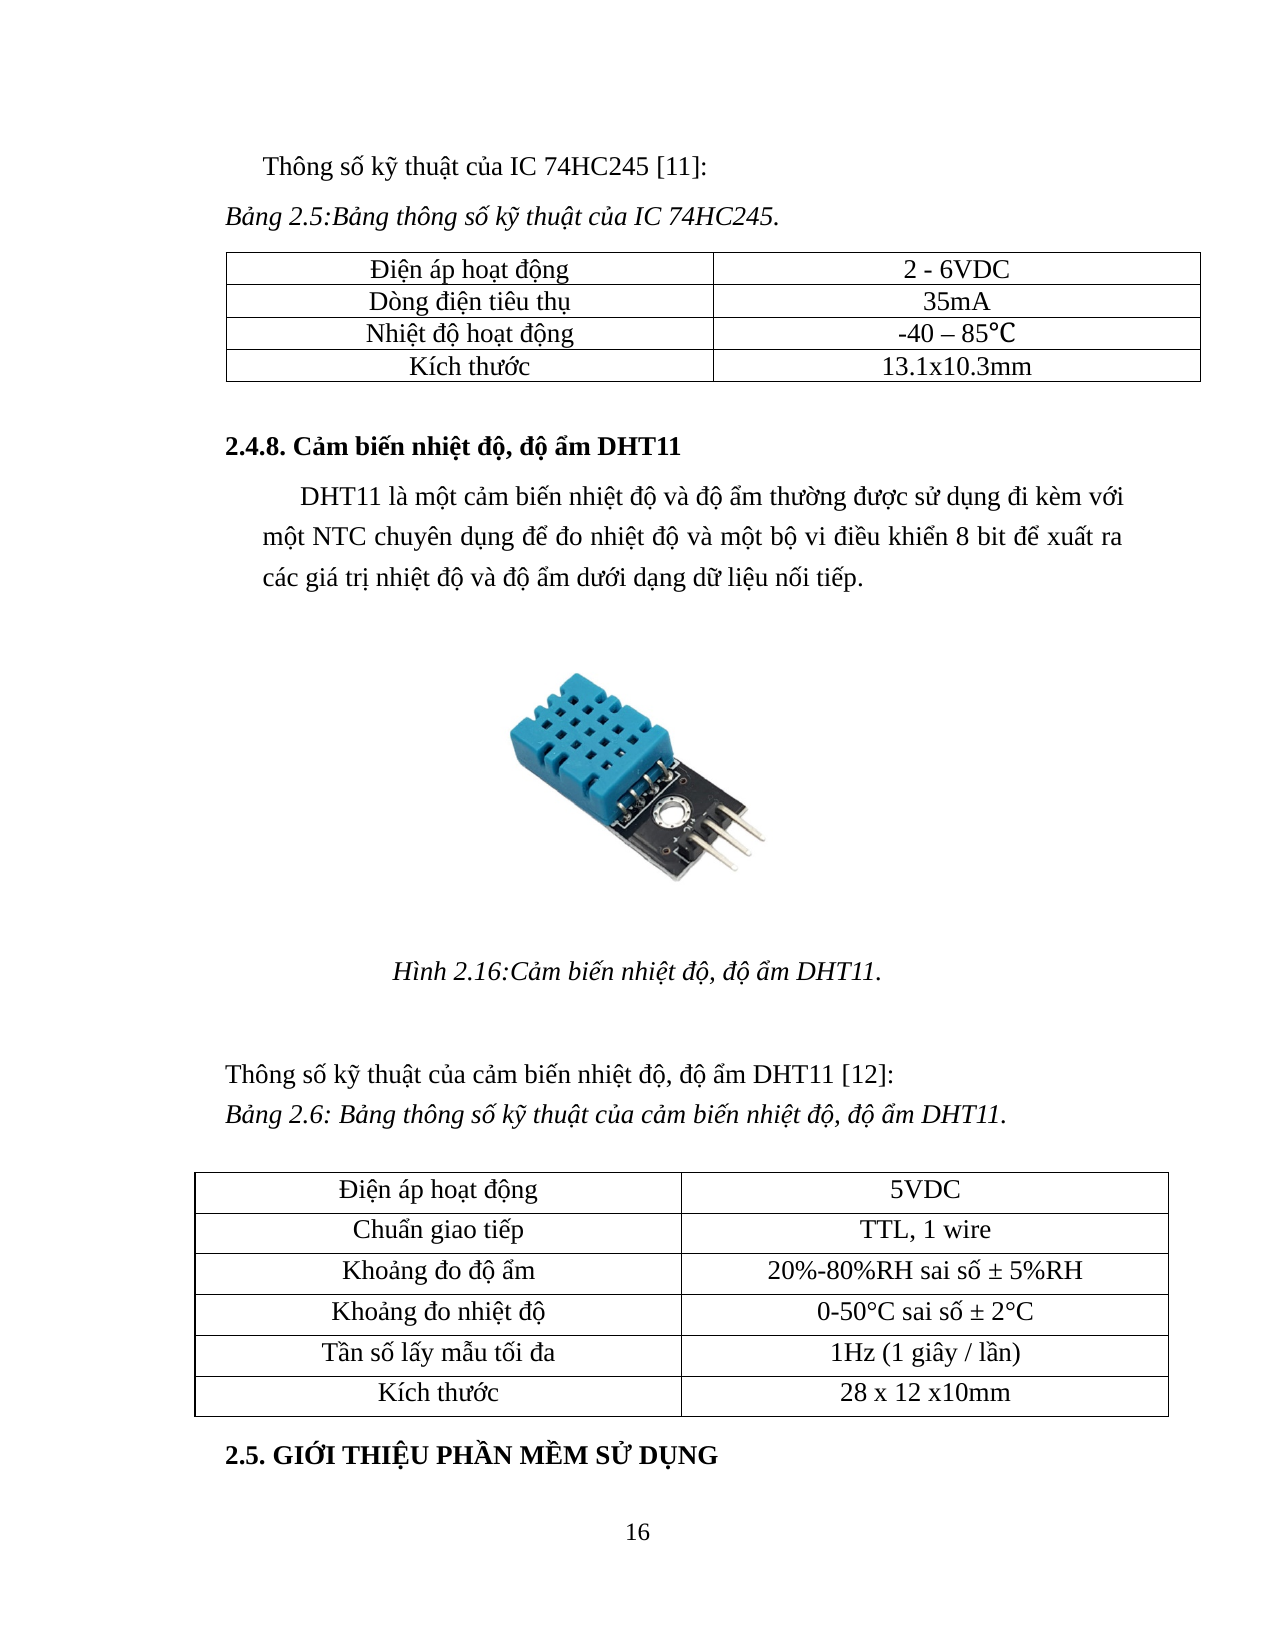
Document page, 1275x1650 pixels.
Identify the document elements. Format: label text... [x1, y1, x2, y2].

table_header 5VDC [682, 1173, 1168, 1213]
list Thông số kỹ thuật của IC 74HC245 [11]: [262, 150, 1125, 181]
table_cell 13.1x10.3mm [714, 350, 1200, 381]
list GIỚI THIỆU PHẦN MỀM SỬ DỤNG [225, 1417, 1125, 1470]
table_cell 35mA [714, 285, 1200, 317]
text Hình 2.16:Cảm biến nhiệt độ, độ ẩm DHT11. [150, 956, 1125, 987]
table_header Điện áp hoạt động [196, 1173, 681, 1213]
table_header Điện áp hoạt động [227, 253, 713, 284]
table_cell 0-50°C sai số ± 2°C [682, 1295, 1168, 1335]
text Thông số kỹ thuật của cảm biến nhiệt độ, độ ẩm DHT11 [12]: [150, 1058, 1125, 1089]
table_cell Kích thước [227, 350, 713, 381]
table_cell 28 x 12 x10mm [682, 1377, 1168, 1416]
table_cell Khoảng đo nhiệt độ [196, 1295, 681, 1335]
table_cell Chuẩn giao tiếp [196, 1214, 681, 1253]
table_cell Tần số lấy mẫu tối đa [196, 1336, 681, 1376]
table_cell -40 – 85℃ [714, 318, 1200, 349]
text Bảng 2.5:Bảng thông số kỹ thuật của IC 74HC245. [150, 200, 1125, 231]
table_cell Dòng điện tiêu thụ [227, 285, 713, 317]
table_cell Kích thước [196, 1377, 681, 1416]
table_cell 20%-80%RH sai số ± 5%RH [682, 1254, 1168, 1294]
table_cell Nhiệt độ hoạt động [227, 318, 713, 349]
text Bảng 2.6: Bảng thông số kỹ thuật của cảm biến nhiệt độ, độ ẩm DHT11. [150, 1098, 1125, 1129]
picture [478, 617, 797, 937]
table_cell TTL, 1 wire [682, 1214, 1168, 1253]
table_header 2 - 6VDC [714, 253, 1200, 284]
table_cell Khoảng đo độ ẩm [196, 1254, 681, 1294]
text DHT11 là một cảm biến nhiệt độ và độ ẩm thường được sử dụng đi kèm với một NTC chuyên dụng để đo nhiệt độ và một bộ vi điều khiển 8 bit để xuất ra các giá trị nhiệt độ và độ ẩm dưới dạng dữ liệu nối tiếp. [262, 480, 1125, 592]
table_cell 1Hz (1 giây / lần) [682, 1336, 1168, 1376]
list Cảm biến nhiệt độ, độ ẩm DHT11 [225, 430, 1125, 461]
